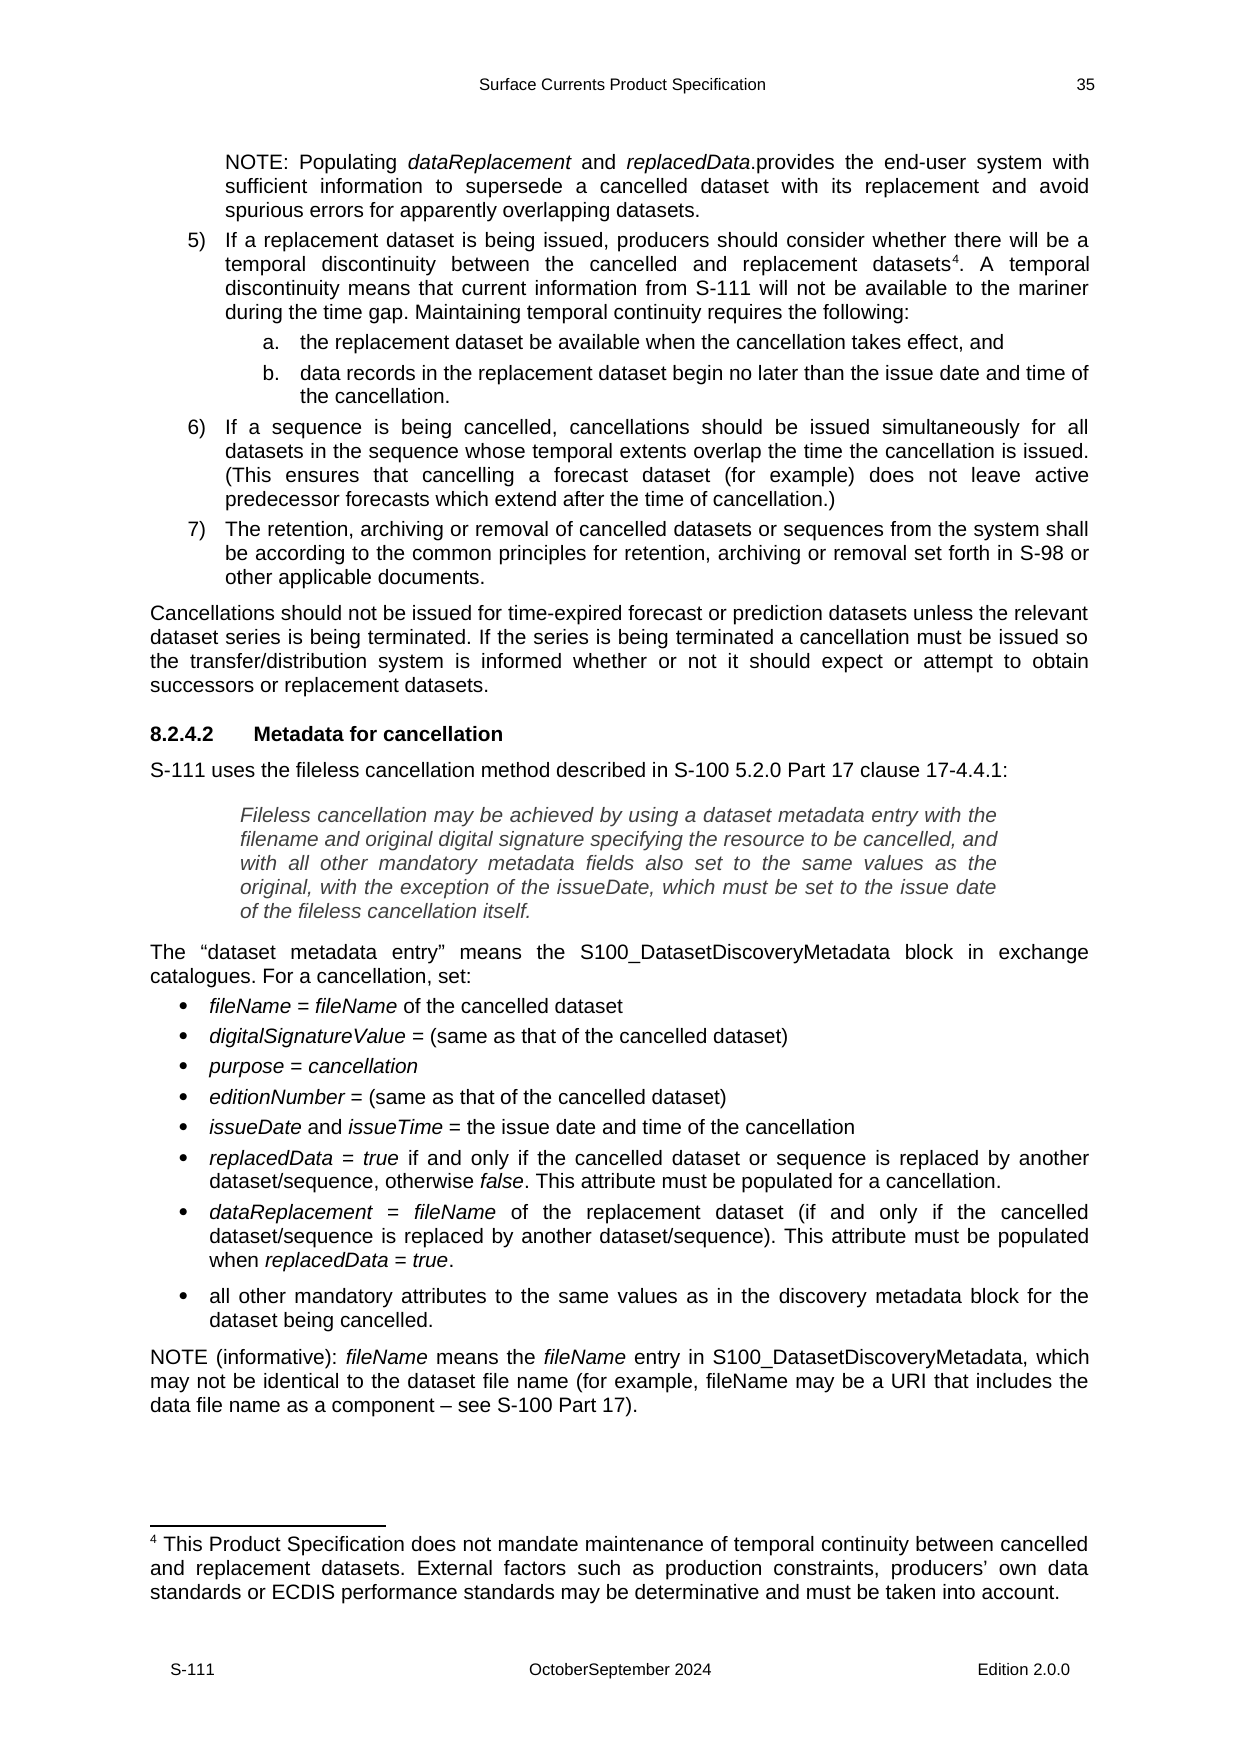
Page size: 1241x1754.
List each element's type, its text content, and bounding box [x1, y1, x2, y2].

subtitle Metadata for cancellation [150, 722, 1090, 746]
list the replacement dataset be available when the cancellation takes effect, and [262, 330, 1090, 354]
list NOTE: Populating dataReplacement and replacedData.provides the end-user system with sufficient information to supersede a cancelled dataset with its replacement and avoid spurious errors for apparently overlapping datasets. [225, 150, 1090, 222]
list purpose = cancellation [179, 1054, 1090, 1078]
list dataReplacement = fileName of the replacement dataset (if and only if the cancelled dataset/sequence is replaced by another dataset/sequence). This attribute must be populated when replacedData = true. [179, 1199, 1090, 1272]
list replacedData = true if and only if the cancelled dataset or sequence is replaced by another dataset/sequence, otherwise false. This attribute must be populated for a cancellation. [179, 1145, 1090, 1193]
list If a sequence is being cancelled, cancellations should be issued simultaneously for all datasets in the sequence whose temporal extents overlap the time the cancellation is issued. (This ensures that cancelling a forecast dataset (for example) does not leave active predecessor forecasts which extend after the time of cancellation.) [187, 414, 1090, 510]
list fileName = fileName of the cancelled dataset [179, 994, 1090, 1018]
list If a replacement dataset is being issued, producers should consider whether there will be a temporal discontinuity between the cancelled and replacement datasets. A temporal discontinuity means that current information from S-111 will not be available to the mariner during the time gap. Maintaining temporal continuity requires the following: [187, 228, 1090, 324]
list issueDate and issueTime = the issue date and time of the cancellation [179, 1115, 1090, 1139]
list editionNumber = (same as that of the cancelled dataset) [179, 1085, 1090, 1109]
text NOTE (informative): fileName means the fileName entry in S100_DatasetDiscoveryMetadata, which may not be identical to the dataset file name (for example, fileName may be a URI that includes the data file name as a component – see S-100 Part 17). [150, 1344, 1090, 1416]
list all other mandatory attributes to the same values as in the discovery metadata block for the dataset being cancelled. [179, 1284, 1090, 1332]
text Cancellations should not be issued for time-expired forecast or prediction datasets unless the relevant dataset series is being terminated. If the series is being terminated a cancellation must be issued so the transfer/distribution system is informed whether or not it should expect or attempt to obtain successors or replacement datasets. [150, 601, 1090, 697]
list data records in the replacement dataset begin no later than the issue date and time of the cancellation. [262, 360, 1090, 408]
text Fileless cancellation may be achieved by using a dataset metadata entry with the filename and original digital signature specifying the resource to be cancelled, and with all other mandatory metadata fields also set to the same values as the original, with the exception of the issueDate, which must be set to the issue date of the fileless cancellation itself. [240, 803, 1000, 923]
list digitalSignatureValue = (same as that of the cancelled dataset) [179, 1024, 1090, 1048]
text The “dataset metadata entry” means the S100_DatasetDiscoveryMetadata block in exchange catalogues. For a cancellation, set: [150, 939, 1090, 987]
text S-111 uses the fileless cancellation method described in S-100 5.2.0 Part 17 clause 17-4.4.1: [150, 758, 1090, 782]
list The retention, archiving or removal of cancelled datasets or sequences from the system shall be according to the common principles for retention, archiving or removal set forth in S-98 or other applicable documents. [187, 517, 1090, 588]
